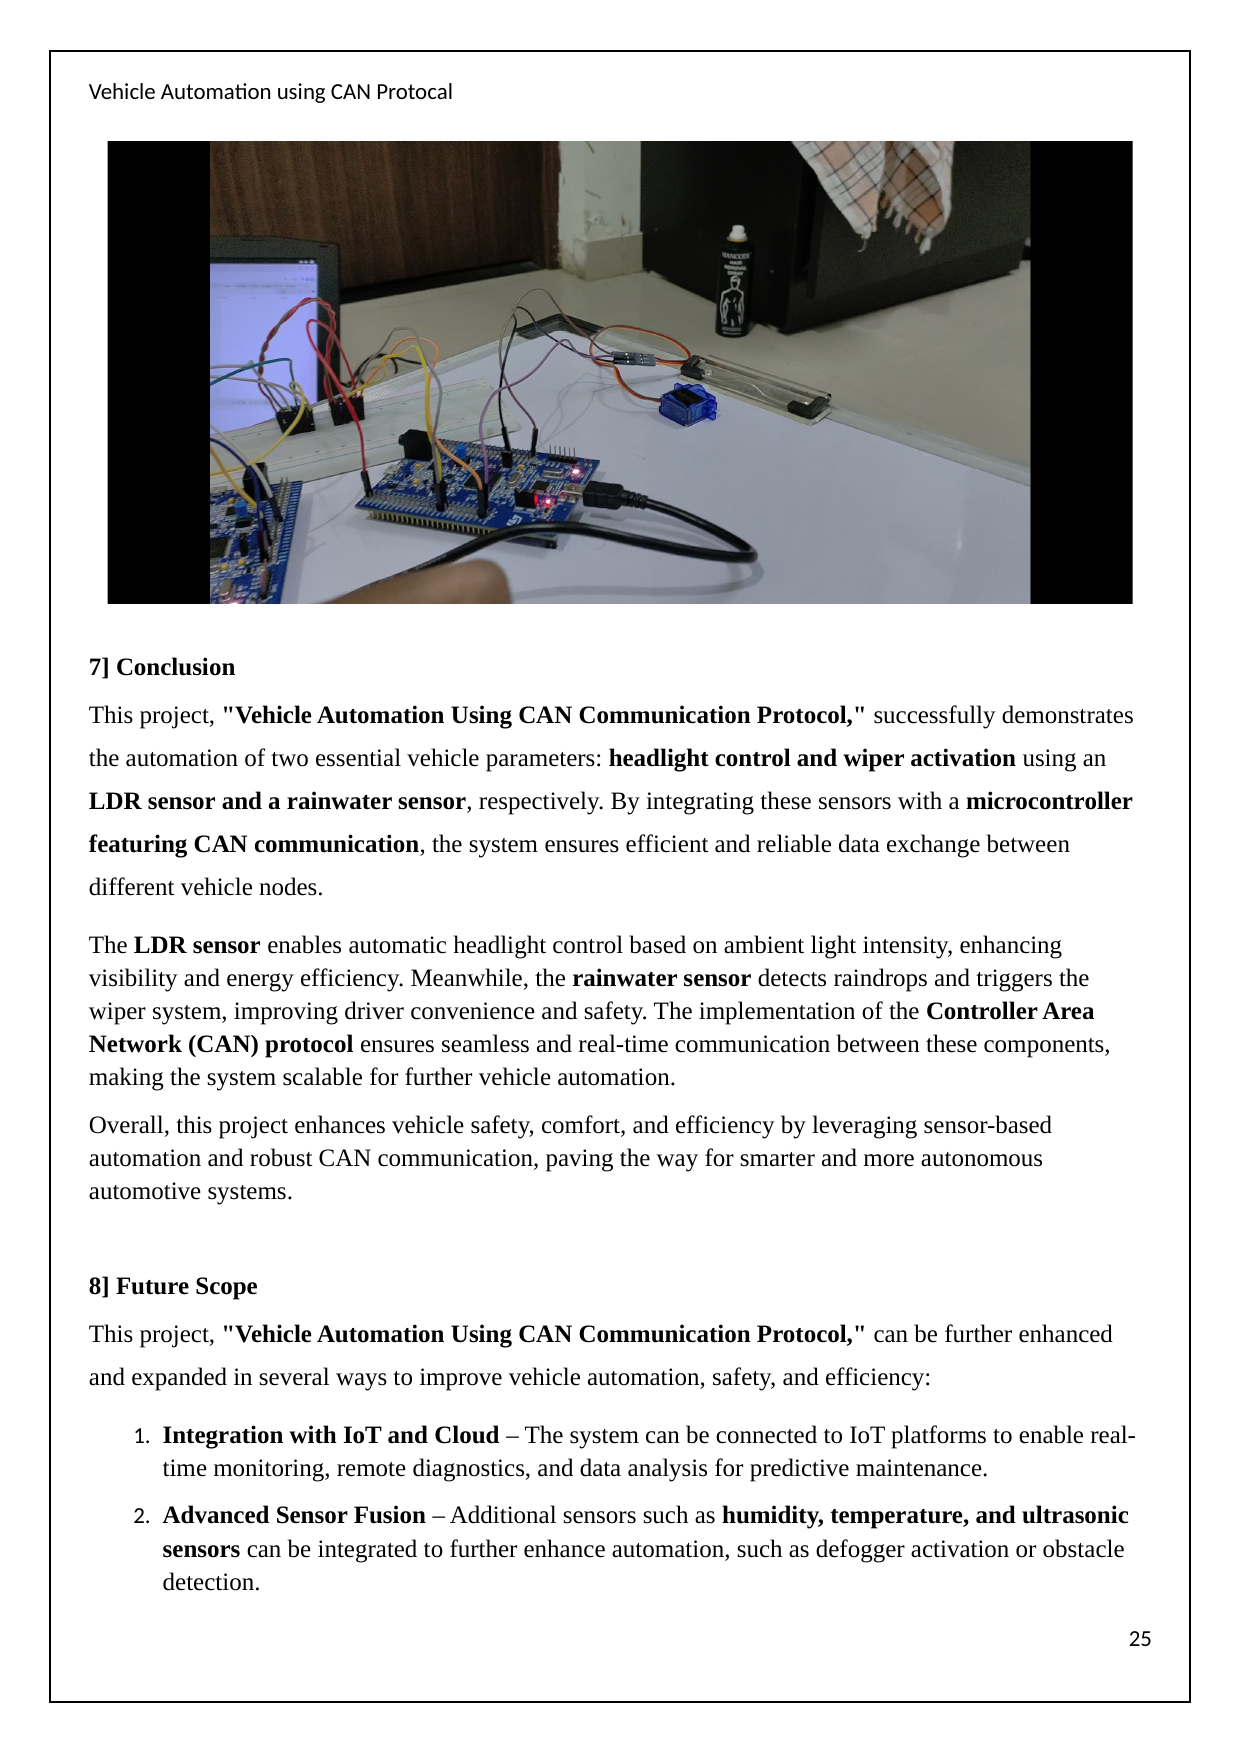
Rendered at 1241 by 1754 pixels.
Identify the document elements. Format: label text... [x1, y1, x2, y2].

text This project, "Vehicle Automation Using CAN Communication Protocol," successfully demonstrates the automation of two essential vehicle parameters: headlight control and wiper activation using an LDR sensor and a rainwater sensor, respectively. By integrating these sensors with a microcontroller featuring CAN communication, the system ensures efficient and reliable data exchange between different vehicle nodes. [89, 700, 1152, 901]
text Overall, this project enhances vehicle safety, comfort, and efficiency by leveraging sensor-based automation and robust CAN communication, paving the way for smarter and more autonomous automotive systems. [89, 1110, 1152, 1205]
list Integration with IoT and Cloud – The system can be connected to IoT platforms to enable real-time monitoring, remote diagnostics, and data analysis for predictive maintenance. [133, 1420, 1152, 1482]
picture [107, 141, 1133, 604]
text 8] Future Scope [89, 1271, 1152, 1300]
text This project, "Vehicle Automation Using CAN Communication Protocol," can be further enhanced and expanded in several ways to improve vehicle automation, safety, and efficiency: [89, 1319, 1152, 1391]
text The LDR sensor enables automatic headlight control based on ambient light intensity, enhancing visibility and energy efficiency. Meanwhile, the rainwater sensor detects raindrops and triggers the wiper system, improving driver convenience and safety. The implementation of the Controller Area Network (CAN) protocol ensures seamless and real-time communication between these components, making the system scalable for further vehicle automation. [89, 930, 1152, 1091]
list Advanced Sensor Fusion – Additional sensors such as humidity, temperature, and ultrasonic sensors can be integrated to further enhance automation, such as defogger activation or obstacle detection. [133, 1501, 1152, 1596]
text 7] Conclusion [89, 652, 1152, 681]
